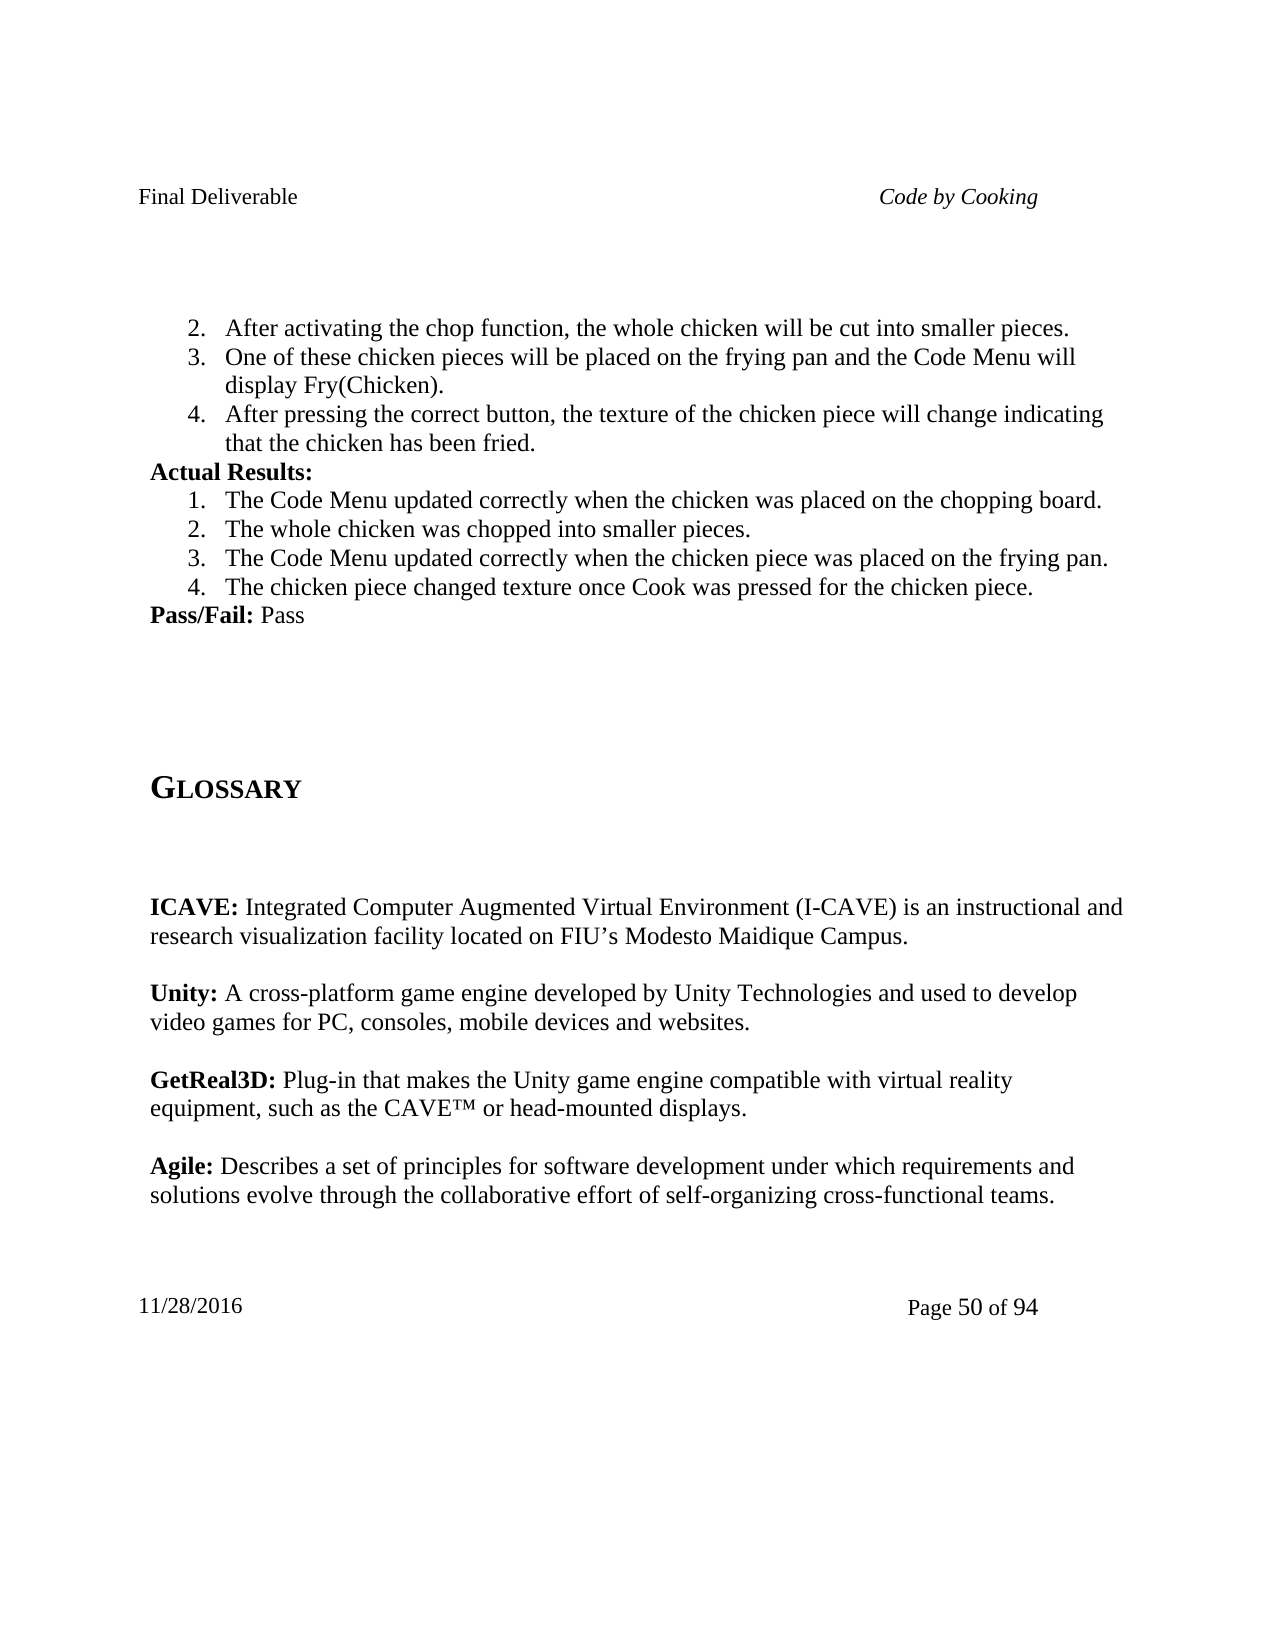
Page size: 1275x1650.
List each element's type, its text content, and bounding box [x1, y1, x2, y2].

list The whole chicken was chopped into smaller pieces. [187, 514, 1125, 543]
subtitle Glossary [150, 768, 1125, 806]
list After activating the chop function, the whole chicken will be cut into smaller pieces. [187, 313, 1125, 342]
list One of these chicken pieces will be placed on the frying pan and the Code Menu will display Fry(Chicken). [187, 342, 1125, 399]
list The Code Menu updated correctly when the chicken piece was placed on the frying pan. [187, 543, 1125, 572]
text Unity: A cross-platform game engine developed by Unity Technologies and used to develop video games for PC, consoles, mobile devices and websites. [150, 978, 1125, 1036]
list The chicken piece changed texture once Cook was pressed for the chicken piece. [187, 572, 1125, 601]
text ICAVE: Integrated Computer Augmented Virtual Environment (I-CAVE) is an instructional and research visualization facility located on FIU’s Modesto Maidique Campus. [150, 892, 1125, 950]
list After pressing the correct button, the texture of the chicken piece will change indicating that the chicken has been fried. [187, 399, 1125, 457]
text GetReal3D: Plug-in that makes the Unity game engine compatible with virtual reality equipment, such as the CAVE™ or head-mounted displays. [150, 1065, 1125, 1122]
list The Code Menu updated correctly when the chicken was placed on the chopping board. [187, 486, 1125, 514]
text Pass/Fail: Pass [150, 601, 1125, 629]
text Agile: Describes a set of principles for software development under which requirements and solutions evolve through the collaborative effort of self-organizing cross-functional teams. [150, 1151, 1125, 1208]
text Actual Results: [150, 457, 1125, 486]
